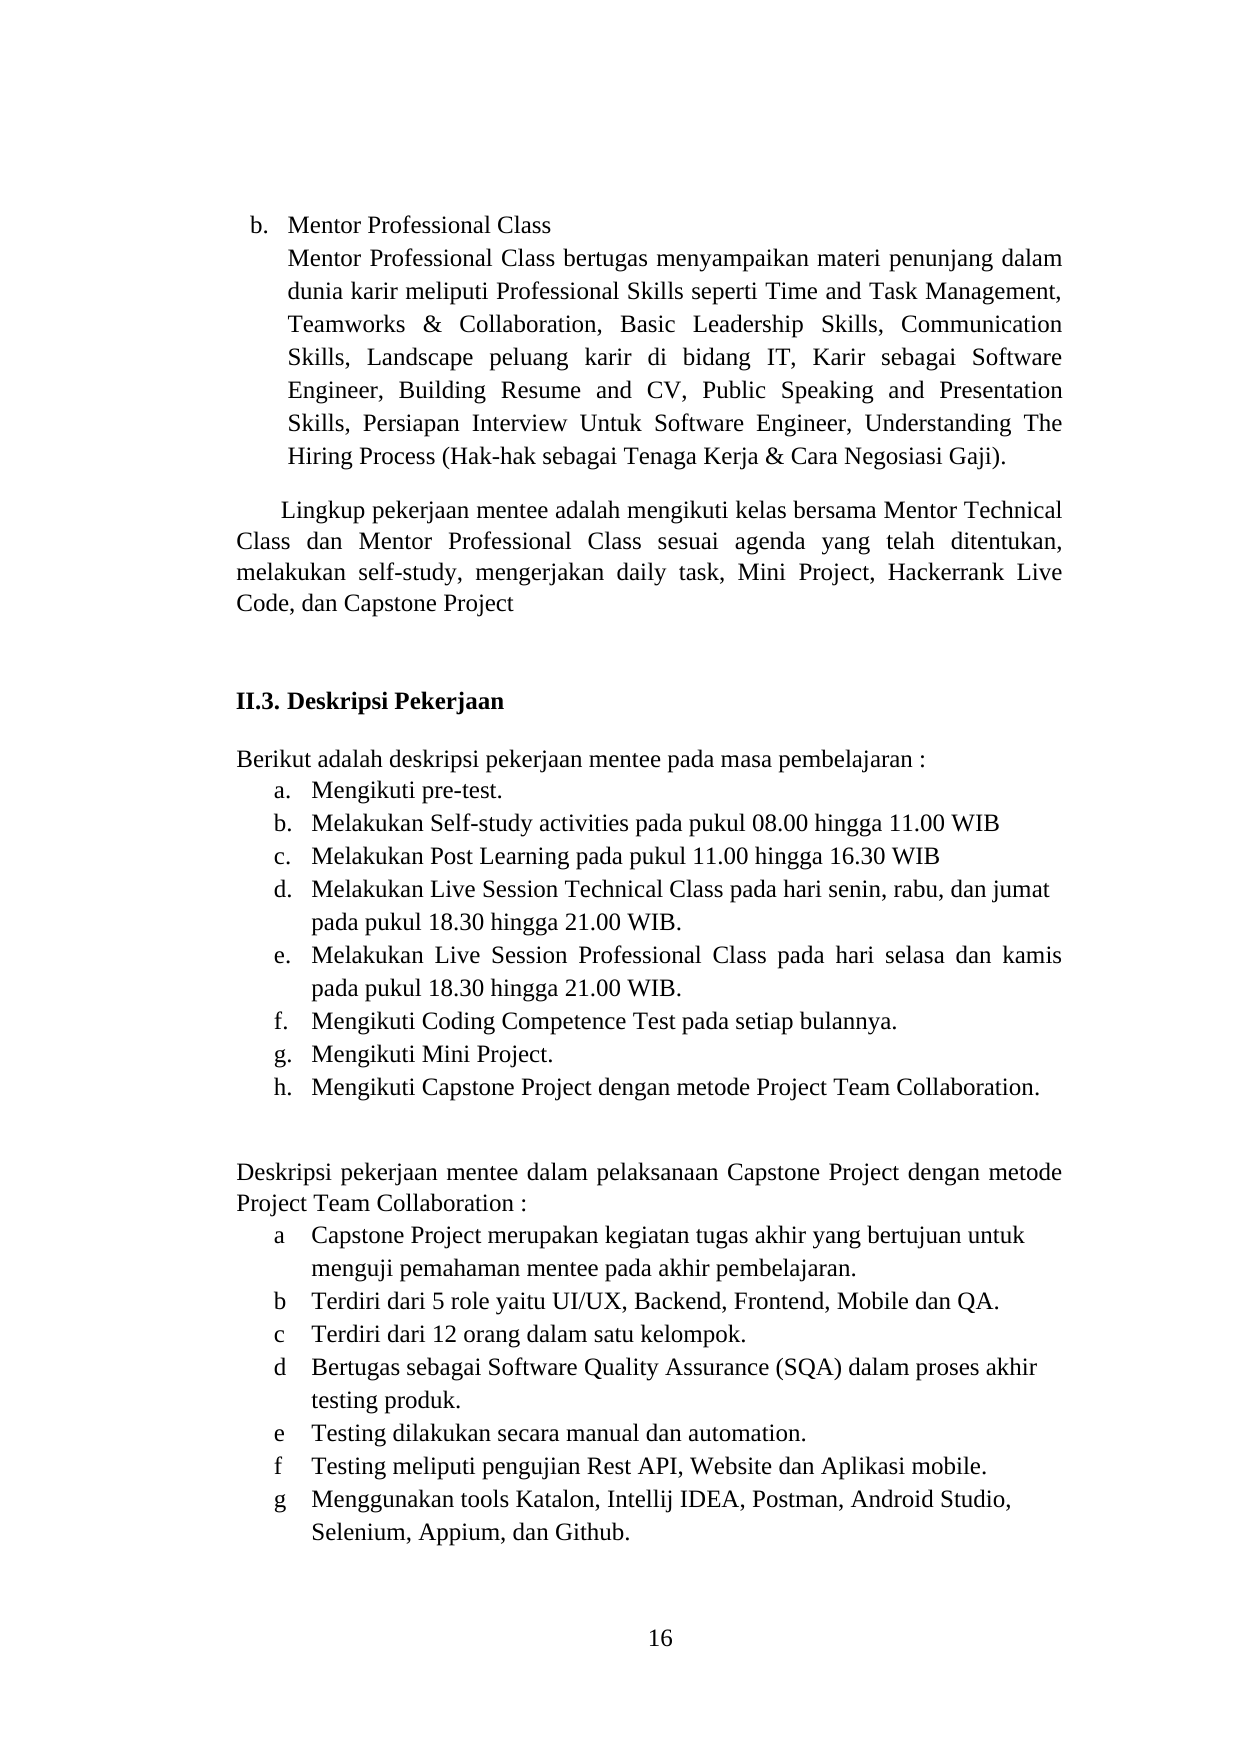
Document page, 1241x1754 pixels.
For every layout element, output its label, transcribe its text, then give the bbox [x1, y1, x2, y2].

text Berikut adalah deskripsi pekerjaan mentee pada masa pembelajaran : [236, 744, 959, 772]
list Mentor Professional Class [250, 210, 1063, 239]
list Terdiri dari 12 orang dalam satu kelompok. [274, 1319, 1063, 1348]
list Mentor Professional Class bertugas menyampaikan materi penunjang dalam dunia karir meliputi Professional Skills seperti Time and Task Management, Teamworks & Collaboration, Basic Leadership Skills, Communication Skills, Landscape peluang karir di bidang IT, Karir sebagai Software Engineer, Building Resume and CV, Public Speaking and Presentation Skills, Persiapan Interview Untuk Software Engineer, Understanding The Hiring Process (Hak-hak sebagai Tenaga Kerja & Cara Negosiasi Gaji). [287, 243, 1063, 470]
list Melakukan Live Session Technical Class pada hari senin, rabu, dan jumat pada pukul 18.30 hingga 21.00 WIB. [274, 874, 1063, 936]
list Mengikuti Capstone Project dengan metode Project Team Collaboration. [274, 1072, 1063, 1101]
list Melakukan Post Learning pada pukul 11.00 hingga 16.30 WIB [274, 841, 1063, 870]
text Lingkup pekerjaan mentee adalah mengikuti kelas bersama Mentor Technical Class dan Mentor Professional Class sesuai agenda yang telah ditentukan, melakukan self-study, mengerjakan daily task, Mini Project, Hackerrank Live Code, dan Capstone Project [236, 495, 1063, 617]
list Testing meliputi pengujian Rest API, Website dan Aplikasi mobile. [274, 1451, 1063, 1480]
list Capstone Project merupakan kegiatan tugas akhir yang bertujuan untuk menguji pemahaman mentee pada akhir pembelajaran. [274, 1220, 1063, 1282]
list Testing dilakukan secara manual dan automation. [274, 1418, 1063, 1447]
text Deskripsi pekerjaan mentee dalam pelaksanaan Capstone Project dengan metode Project Team Collaboration : [236, 1157, 1063, 1217]
list Mengikuti pre-test. [274, 775, 1063, 804]
list Terdiri dari 5 role yaitu UI/UX, Backend, Frontend, Mobile dan QA. [274, 1286, 1063, 1315]
list Bertugas sebagai Software Quality Assurance (SQA) dalam proses akhir testing produk. [274, 1352, 1063, 1414]
list Mengikuti Mini Project. [274, 1039, 1063, 1068]
list Mengikuti Coding Competence Test pada setiap bulannya. [274, 1006, 1063, 1035]
list Menggunakan tools Katalon, Intellij IDEA, Postman, Android Studio, Selenium, Appium, dan Github. [274, 1484, 1063, 1546]
list Melakukan Self-study activities pada pukul 08.00 hingga 11.00 WIB [274, 808, 1063, 837]
subtitle Deskripsi Pekerjaan [236, 686, 959, 715]
list Melakukan Live Session Professional Class pada hari selasa dan kamis pada pukul 18.30 hingga 21.00 WIB. [274, 940, 1063, 1002]
